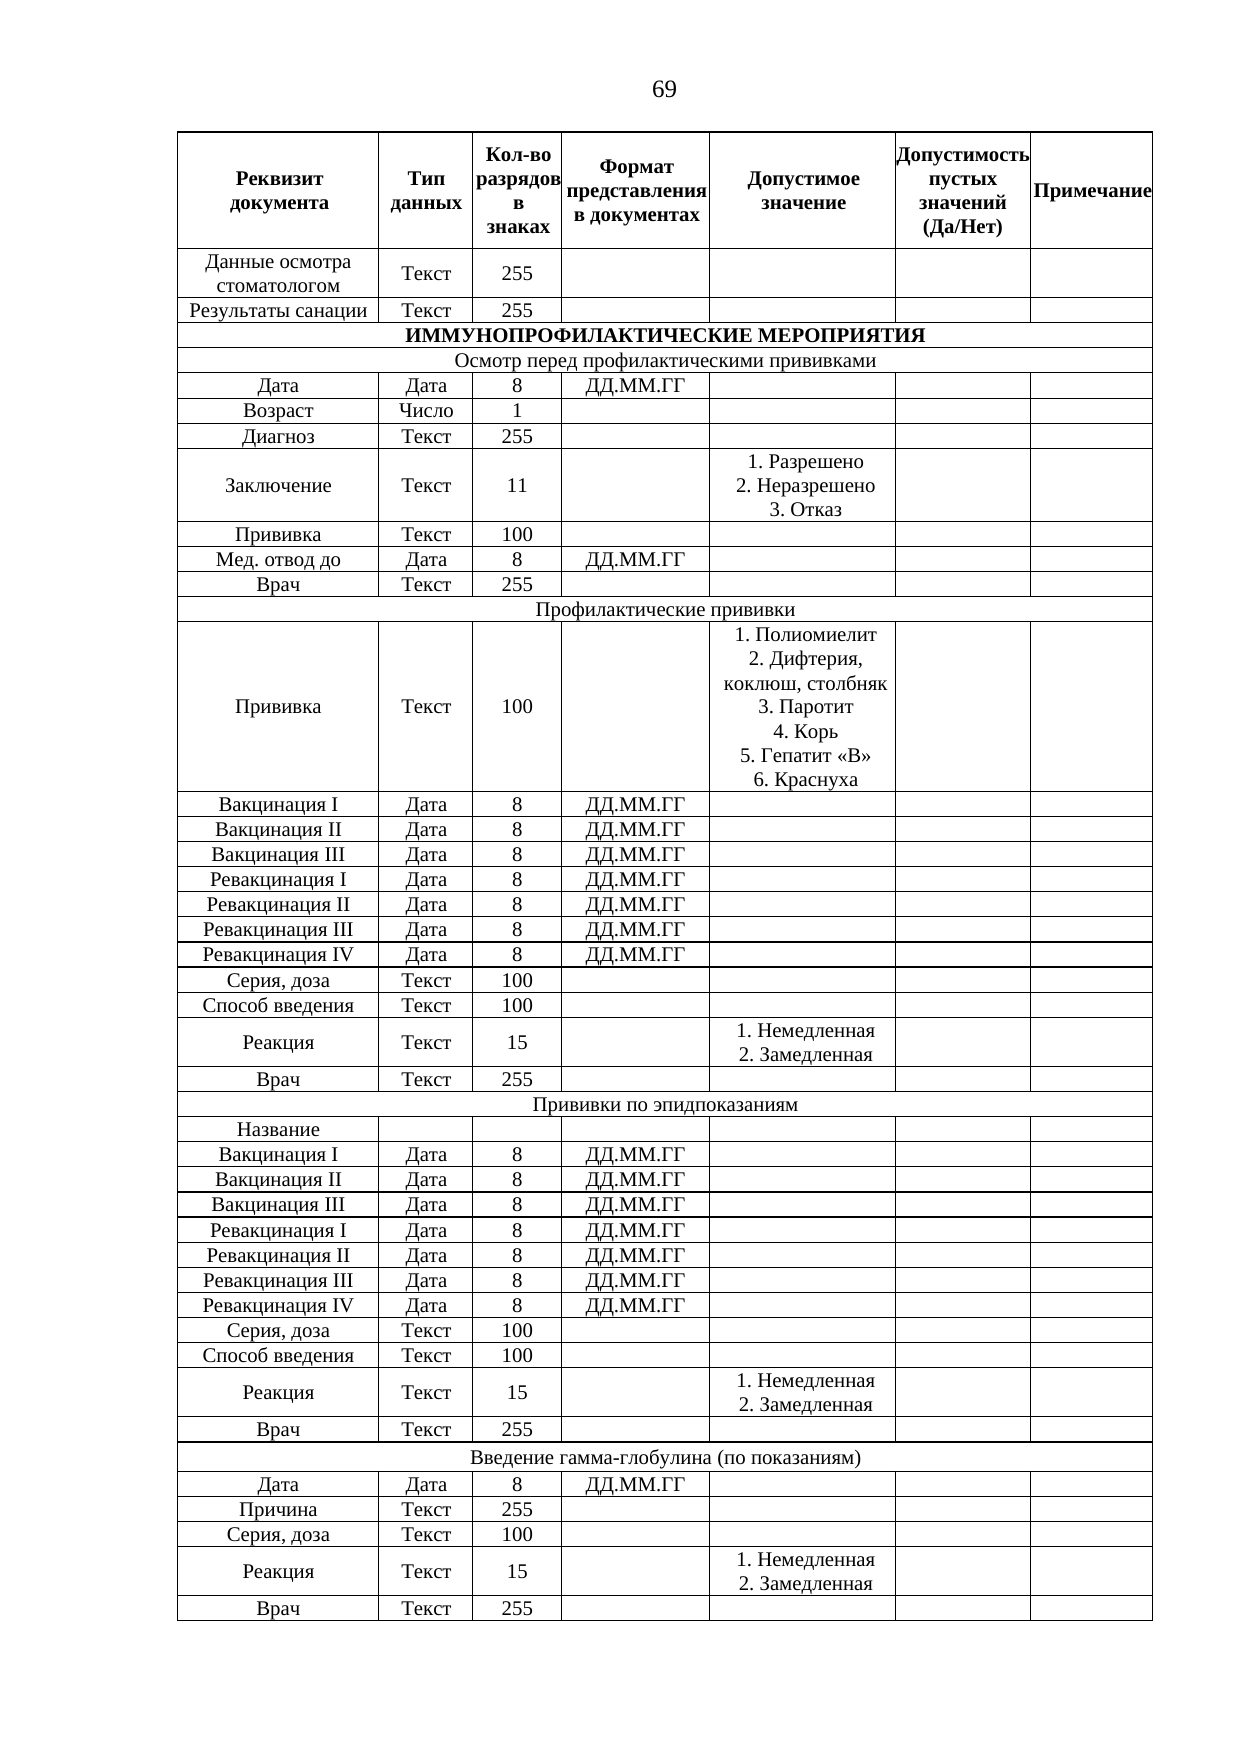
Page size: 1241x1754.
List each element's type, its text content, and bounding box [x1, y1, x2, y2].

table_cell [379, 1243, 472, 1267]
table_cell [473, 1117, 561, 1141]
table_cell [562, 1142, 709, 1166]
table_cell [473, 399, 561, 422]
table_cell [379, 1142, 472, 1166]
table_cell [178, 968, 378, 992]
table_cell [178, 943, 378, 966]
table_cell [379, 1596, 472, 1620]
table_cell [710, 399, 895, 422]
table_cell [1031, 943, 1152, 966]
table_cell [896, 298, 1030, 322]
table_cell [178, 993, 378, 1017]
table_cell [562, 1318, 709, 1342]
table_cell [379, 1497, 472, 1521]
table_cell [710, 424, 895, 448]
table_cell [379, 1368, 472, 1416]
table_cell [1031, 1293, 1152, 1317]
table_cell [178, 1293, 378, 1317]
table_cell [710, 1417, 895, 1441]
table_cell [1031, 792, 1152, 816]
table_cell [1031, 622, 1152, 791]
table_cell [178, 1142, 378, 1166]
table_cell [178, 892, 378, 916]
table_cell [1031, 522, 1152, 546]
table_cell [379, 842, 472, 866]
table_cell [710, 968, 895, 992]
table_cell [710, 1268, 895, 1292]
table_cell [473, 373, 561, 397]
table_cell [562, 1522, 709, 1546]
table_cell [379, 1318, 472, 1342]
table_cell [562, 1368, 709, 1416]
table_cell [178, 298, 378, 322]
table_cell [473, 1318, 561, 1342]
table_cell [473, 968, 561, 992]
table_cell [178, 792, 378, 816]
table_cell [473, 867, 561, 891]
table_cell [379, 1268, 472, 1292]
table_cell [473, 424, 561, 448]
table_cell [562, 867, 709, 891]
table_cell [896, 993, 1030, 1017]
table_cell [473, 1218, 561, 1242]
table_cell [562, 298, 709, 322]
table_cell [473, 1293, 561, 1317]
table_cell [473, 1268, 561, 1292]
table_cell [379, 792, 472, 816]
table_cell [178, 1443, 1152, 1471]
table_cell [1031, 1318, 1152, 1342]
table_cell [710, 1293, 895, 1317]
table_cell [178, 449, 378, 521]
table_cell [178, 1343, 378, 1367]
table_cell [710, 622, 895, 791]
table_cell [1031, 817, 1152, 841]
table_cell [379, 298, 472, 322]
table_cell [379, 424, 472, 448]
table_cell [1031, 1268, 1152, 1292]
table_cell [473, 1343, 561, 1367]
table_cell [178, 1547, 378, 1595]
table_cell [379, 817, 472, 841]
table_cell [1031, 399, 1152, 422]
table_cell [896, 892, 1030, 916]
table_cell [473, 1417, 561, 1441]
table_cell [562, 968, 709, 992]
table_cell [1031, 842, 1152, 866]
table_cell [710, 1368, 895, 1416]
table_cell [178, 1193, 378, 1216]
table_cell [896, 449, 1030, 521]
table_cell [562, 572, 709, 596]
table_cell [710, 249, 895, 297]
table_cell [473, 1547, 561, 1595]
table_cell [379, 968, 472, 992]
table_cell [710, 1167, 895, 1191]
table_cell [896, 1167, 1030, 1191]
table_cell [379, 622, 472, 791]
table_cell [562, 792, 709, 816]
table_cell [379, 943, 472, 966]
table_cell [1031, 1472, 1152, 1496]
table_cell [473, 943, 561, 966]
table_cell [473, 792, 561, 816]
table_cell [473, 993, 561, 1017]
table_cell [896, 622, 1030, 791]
table_header Допустимое значение [710, 133, 895, 248]
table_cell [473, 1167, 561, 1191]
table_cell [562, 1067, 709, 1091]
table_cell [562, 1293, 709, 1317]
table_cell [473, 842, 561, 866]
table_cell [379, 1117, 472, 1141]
table_header Примечание [1031, 133, 1152, 248]
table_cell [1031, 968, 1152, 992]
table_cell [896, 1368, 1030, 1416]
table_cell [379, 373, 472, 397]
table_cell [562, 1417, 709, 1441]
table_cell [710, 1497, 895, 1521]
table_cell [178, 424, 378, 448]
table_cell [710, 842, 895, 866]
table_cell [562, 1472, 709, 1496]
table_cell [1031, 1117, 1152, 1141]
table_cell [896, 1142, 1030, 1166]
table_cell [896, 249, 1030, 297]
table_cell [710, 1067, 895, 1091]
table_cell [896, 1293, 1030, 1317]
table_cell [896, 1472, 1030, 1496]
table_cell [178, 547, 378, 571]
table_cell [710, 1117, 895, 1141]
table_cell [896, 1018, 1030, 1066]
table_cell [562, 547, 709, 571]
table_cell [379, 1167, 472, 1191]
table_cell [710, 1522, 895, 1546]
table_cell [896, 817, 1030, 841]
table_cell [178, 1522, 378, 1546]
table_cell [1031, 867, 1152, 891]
table_header Тип данных [379, 133, 472, 248]
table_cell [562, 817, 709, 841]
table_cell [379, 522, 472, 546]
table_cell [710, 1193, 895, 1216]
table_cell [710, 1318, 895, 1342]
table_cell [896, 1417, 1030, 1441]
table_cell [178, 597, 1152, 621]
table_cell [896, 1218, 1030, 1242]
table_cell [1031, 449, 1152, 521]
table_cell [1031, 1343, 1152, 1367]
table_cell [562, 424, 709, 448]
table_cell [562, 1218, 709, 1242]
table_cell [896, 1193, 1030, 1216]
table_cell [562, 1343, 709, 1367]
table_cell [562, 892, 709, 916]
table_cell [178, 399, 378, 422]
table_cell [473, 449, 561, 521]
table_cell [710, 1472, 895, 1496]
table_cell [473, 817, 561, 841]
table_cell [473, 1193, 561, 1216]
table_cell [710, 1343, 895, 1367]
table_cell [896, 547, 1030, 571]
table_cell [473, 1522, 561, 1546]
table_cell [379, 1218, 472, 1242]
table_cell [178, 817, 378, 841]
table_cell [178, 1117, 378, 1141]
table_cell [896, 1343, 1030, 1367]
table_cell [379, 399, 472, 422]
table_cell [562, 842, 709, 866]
table_header Реквизит документа [178, 133, 378, 248]
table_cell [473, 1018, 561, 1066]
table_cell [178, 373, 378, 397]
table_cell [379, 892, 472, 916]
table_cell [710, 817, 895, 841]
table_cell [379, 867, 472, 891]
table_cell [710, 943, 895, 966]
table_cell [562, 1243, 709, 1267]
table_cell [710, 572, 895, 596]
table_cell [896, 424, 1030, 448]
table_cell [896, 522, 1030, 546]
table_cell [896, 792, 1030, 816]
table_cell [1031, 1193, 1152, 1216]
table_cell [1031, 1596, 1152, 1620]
table_header Допустимость пустых значений (Да/Нет) [896, 133, 1030, 248]
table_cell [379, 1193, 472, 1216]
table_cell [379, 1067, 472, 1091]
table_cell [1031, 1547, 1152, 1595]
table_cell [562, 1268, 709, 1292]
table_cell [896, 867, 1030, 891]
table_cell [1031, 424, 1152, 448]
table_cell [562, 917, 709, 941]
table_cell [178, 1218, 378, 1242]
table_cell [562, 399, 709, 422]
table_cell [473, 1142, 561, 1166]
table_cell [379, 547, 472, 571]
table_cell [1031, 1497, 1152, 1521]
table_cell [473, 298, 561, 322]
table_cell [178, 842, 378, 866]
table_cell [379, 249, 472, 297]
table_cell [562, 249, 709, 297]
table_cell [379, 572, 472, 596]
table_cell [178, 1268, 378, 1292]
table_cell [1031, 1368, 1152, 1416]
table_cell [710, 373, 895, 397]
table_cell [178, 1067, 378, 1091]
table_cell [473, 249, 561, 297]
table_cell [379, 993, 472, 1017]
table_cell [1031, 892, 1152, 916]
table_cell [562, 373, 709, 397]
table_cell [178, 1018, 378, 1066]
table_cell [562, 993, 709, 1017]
table_header Формат представления в документах [562, 133, 709, 248]
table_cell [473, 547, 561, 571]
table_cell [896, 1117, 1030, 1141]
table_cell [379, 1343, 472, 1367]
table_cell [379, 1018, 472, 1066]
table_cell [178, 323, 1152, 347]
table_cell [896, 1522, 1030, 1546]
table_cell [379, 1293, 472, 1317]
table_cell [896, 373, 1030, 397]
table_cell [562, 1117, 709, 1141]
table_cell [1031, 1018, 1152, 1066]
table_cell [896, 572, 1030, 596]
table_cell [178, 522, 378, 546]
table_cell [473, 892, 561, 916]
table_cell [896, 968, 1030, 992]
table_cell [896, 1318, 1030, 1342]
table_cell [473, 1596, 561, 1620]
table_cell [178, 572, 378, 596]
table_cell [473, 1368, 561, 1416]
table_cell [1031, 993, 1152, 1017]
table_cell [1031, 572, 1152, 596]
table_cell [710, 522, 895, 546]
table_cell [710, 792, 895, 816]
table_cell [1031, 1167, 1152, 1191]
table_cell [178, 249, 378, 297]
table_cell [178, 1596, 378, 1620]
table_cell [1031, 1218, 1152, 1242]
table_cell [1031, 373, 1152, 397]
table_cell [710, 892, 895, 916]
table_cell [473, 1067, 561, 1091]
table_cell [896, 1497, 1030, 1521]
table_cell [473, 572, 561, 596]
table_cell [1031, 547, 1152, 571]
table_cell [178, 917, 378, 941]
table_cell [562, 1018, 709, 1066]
table_header Кол-во разрядов в знаках [473, 133, 561, 248]
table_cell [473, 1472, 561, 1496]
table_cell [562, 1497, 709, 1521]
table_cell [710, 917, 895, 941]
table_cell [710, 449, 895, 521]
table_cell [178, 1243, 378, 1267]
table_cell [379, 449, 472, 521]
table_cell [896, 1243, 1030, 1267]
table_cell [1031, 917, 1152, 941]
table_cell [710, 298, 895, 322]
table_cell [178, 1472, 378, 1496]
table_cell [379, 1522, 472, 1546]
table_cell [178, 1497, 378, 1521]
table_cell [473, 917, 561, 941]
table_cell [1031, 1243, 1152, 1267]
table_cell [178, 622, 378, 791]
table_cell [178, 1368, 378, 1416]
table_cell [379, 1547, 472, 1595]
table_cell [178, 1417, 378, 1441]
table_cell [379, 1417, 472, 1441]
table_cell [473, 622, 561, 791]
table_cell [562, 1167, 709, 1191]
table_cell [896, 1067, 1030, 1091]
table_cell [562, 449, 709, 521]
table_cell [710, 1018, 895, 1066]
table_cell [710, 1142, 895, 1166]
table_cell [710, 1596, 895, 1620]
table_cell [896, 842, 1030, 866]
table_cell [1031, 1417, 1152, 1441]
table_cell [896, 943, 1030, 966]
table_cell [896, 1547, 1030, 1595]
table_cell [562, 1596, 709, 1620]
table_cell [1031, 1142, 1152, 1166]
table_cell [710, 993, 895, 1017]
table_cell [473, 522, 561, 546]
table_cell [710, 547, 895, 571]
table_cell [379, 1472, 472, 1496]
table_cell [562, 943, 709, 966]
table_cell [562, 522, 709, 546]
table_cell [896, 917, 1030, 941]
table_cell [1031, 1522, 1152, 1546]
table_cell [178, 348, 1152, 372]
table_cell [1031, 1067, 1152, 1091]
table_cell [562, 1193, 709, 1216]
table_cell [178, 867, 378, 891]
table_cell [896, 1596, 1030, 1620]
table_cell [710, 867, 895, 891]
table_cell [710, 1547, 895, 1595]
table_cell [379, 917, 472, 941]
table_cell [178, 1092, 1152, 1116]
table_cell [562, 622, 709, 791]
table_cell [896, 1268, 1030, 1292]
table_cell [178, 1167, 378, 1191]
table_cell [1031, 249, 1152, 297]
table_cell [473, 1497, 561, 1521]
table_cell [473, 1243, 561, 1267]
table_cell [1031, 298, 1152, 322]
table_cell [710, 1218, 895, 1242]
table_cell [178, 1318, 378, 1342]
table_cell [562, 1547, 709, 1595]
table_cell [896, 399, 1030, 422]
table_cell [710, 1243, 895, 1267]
